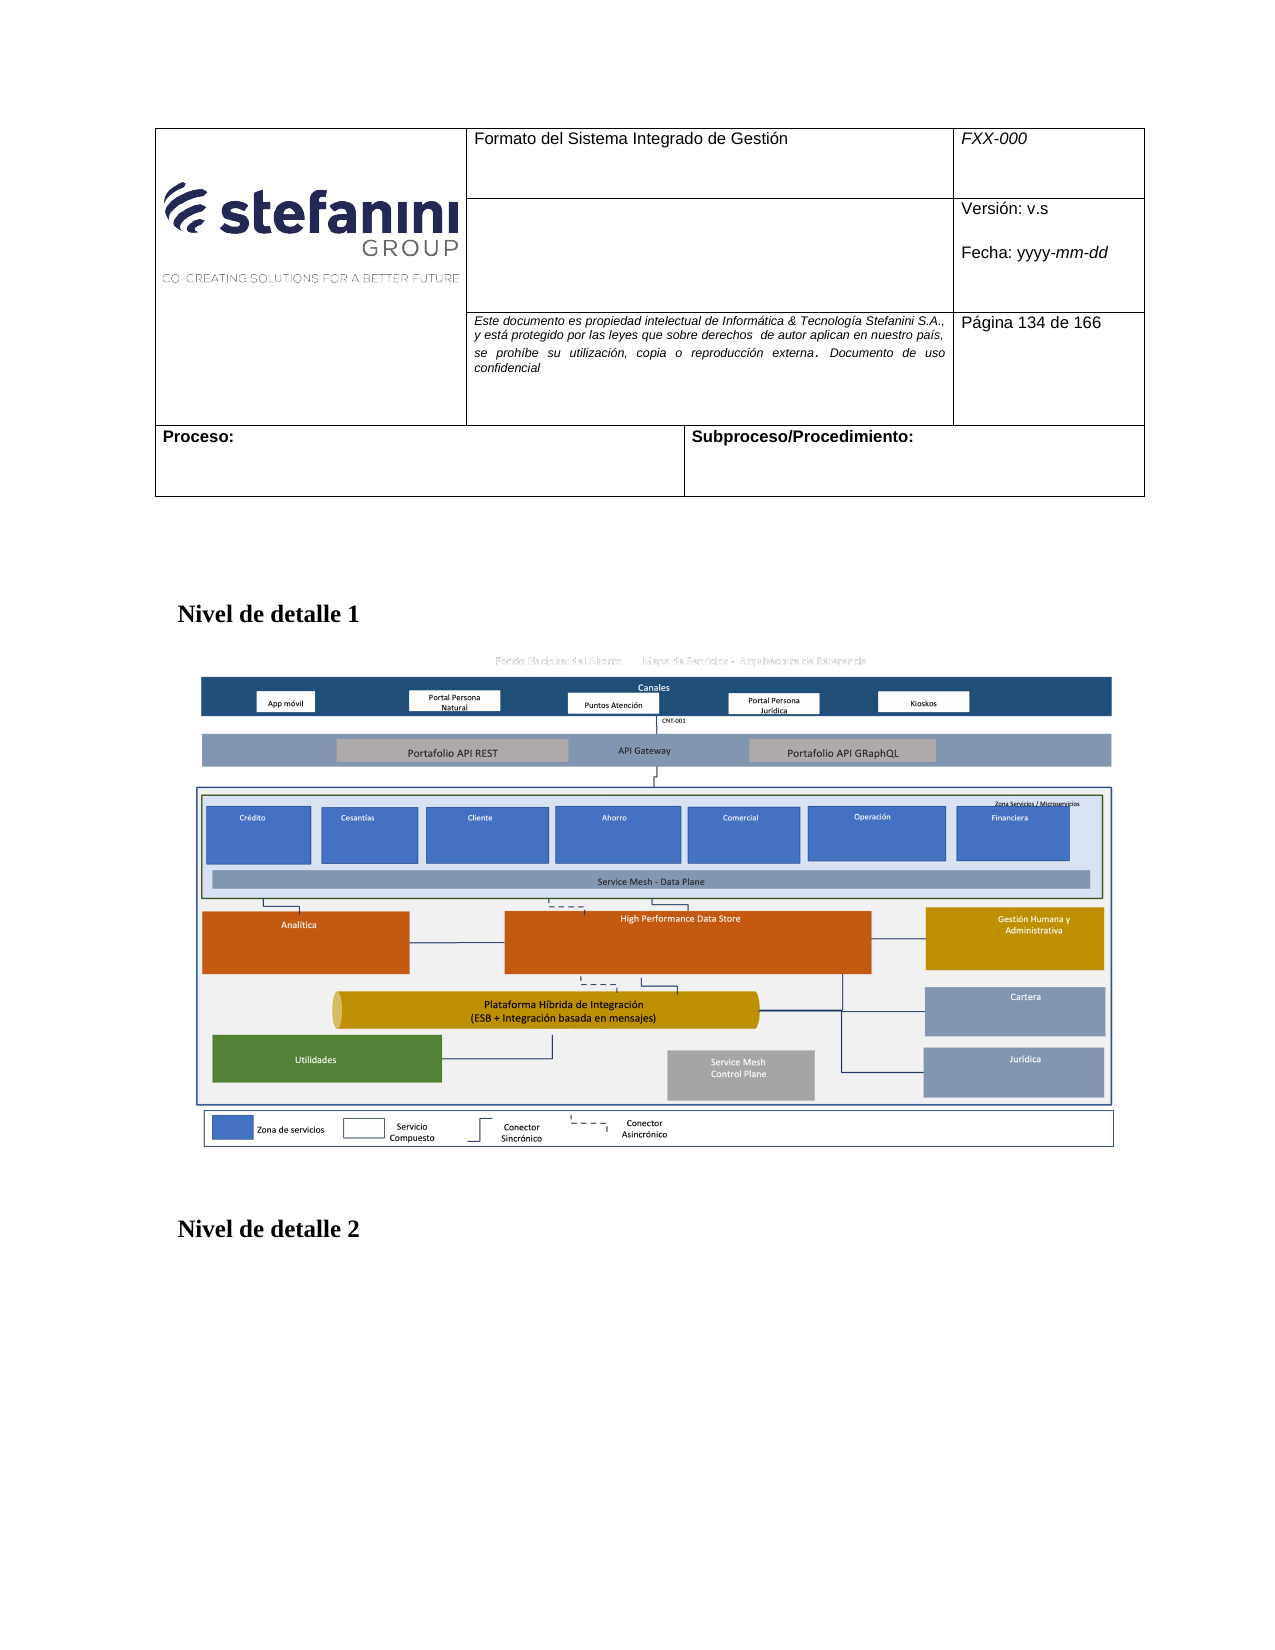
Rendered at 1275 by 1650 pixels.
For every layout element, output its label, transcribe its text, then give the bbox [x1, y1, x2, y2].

text Nivel de detalle 2 [177, 1214, 1098, 1243]
text Nivel de detalle 1 [177, 599, 1098, 628]
picture [196, 653, 1115, 1148]
picture [162, 182, 460, 286]
